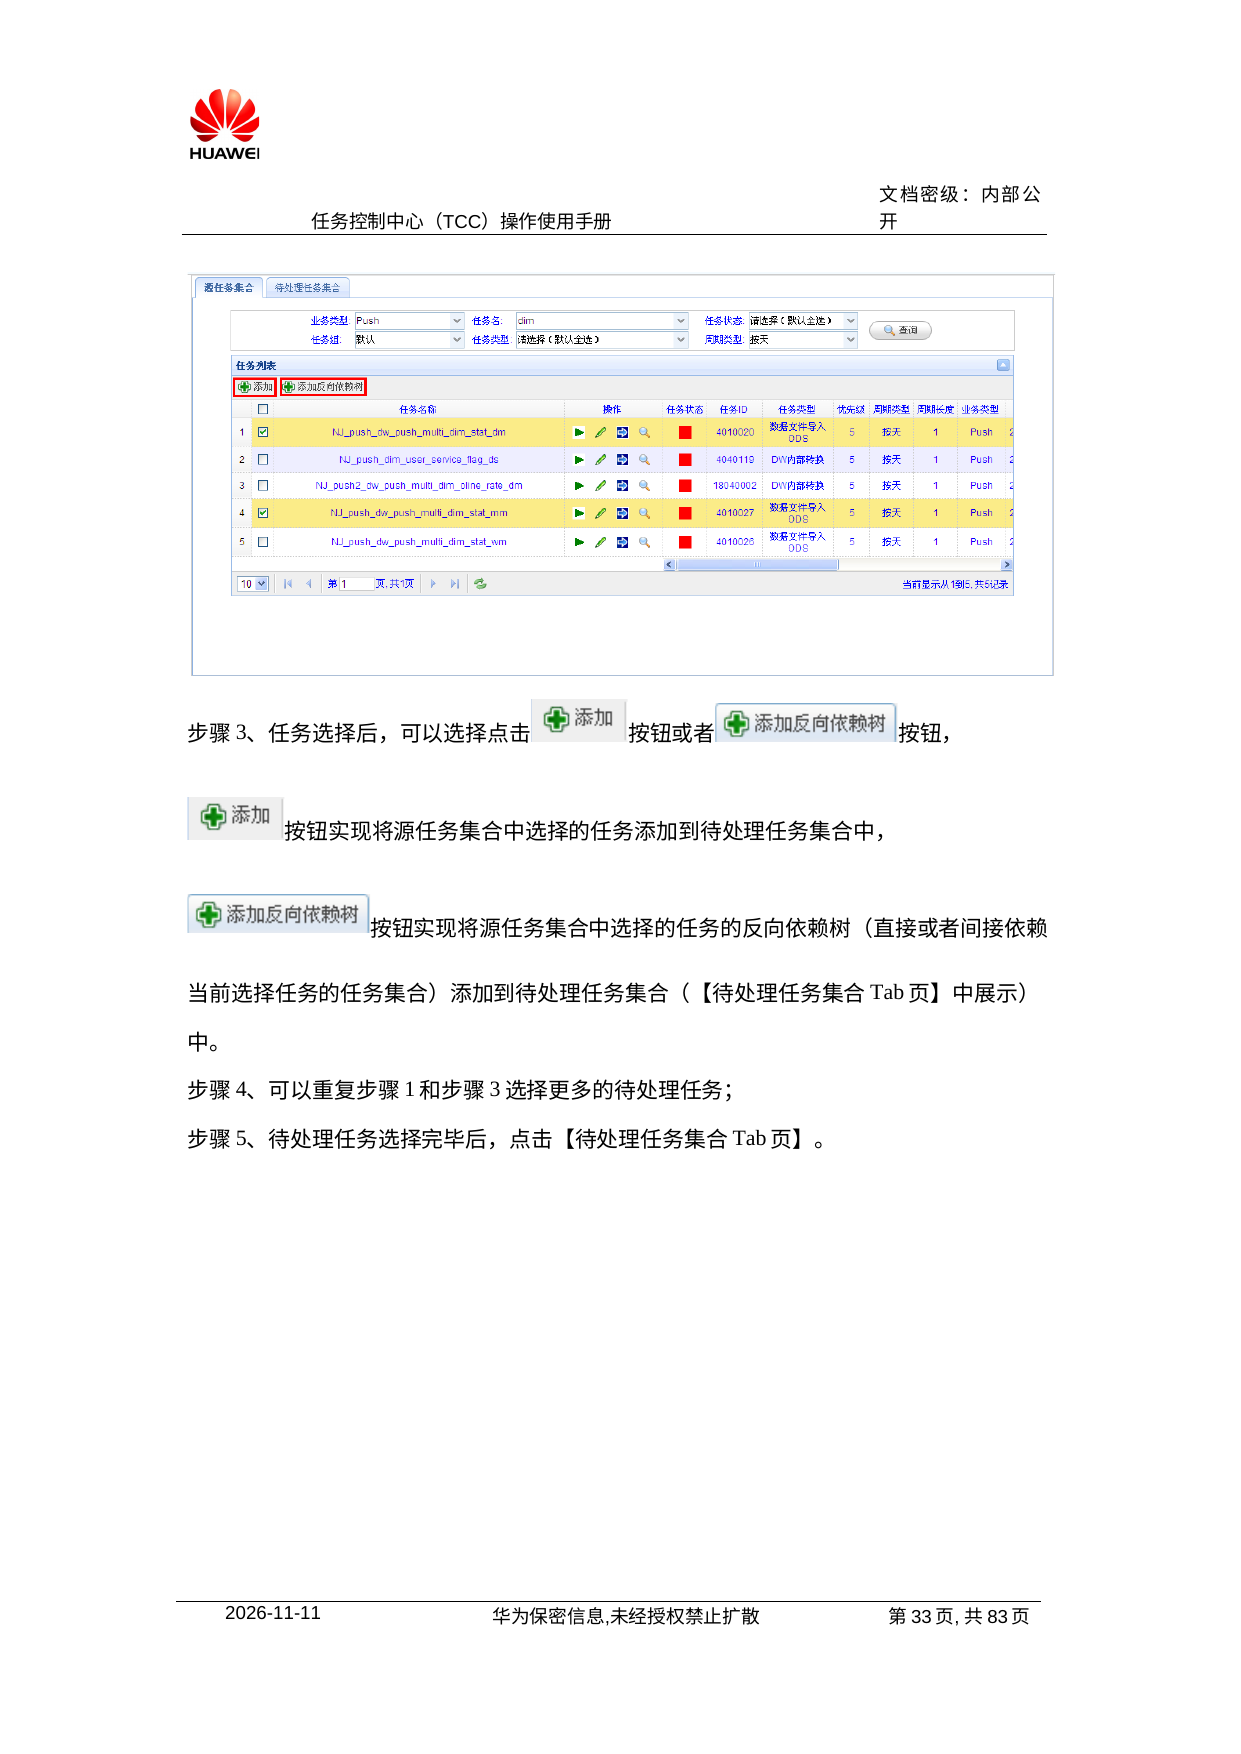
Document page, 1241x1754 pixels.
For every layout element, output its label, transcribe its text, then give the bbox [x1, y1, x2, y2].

picture [715, 703, 898, 742]
text 步骤3、任务选择后，可以选择点击按钮或者按钮，按钮实现将源任务集合中选择的任务添加到待处理任务集合中，按钮实现将源任务集合中选择的任务的反向依赖树（直接或者间接依赖当前选择任务的任务集合）添加到待处理任务集合（【待处理任务集合Tab页】中展示）中。 [187, 699, 1053, 1057]
text 步骤5、待处理任务选择完毕后，点击【待处理任务集合Tab页】。 [187, 1121, 1053, 1154]
picture [187, 797, 285, 840]
text 步骤4、可以重复步骤1和步骤3选择更多的待处理任务； [187, 1073, 1053, 1105]
picture [187, 894, 370, 933]
picture [190, 89, 260, 159]
picture [531, 699, 628, 742]
picture [187, 272, 1055, 679]
